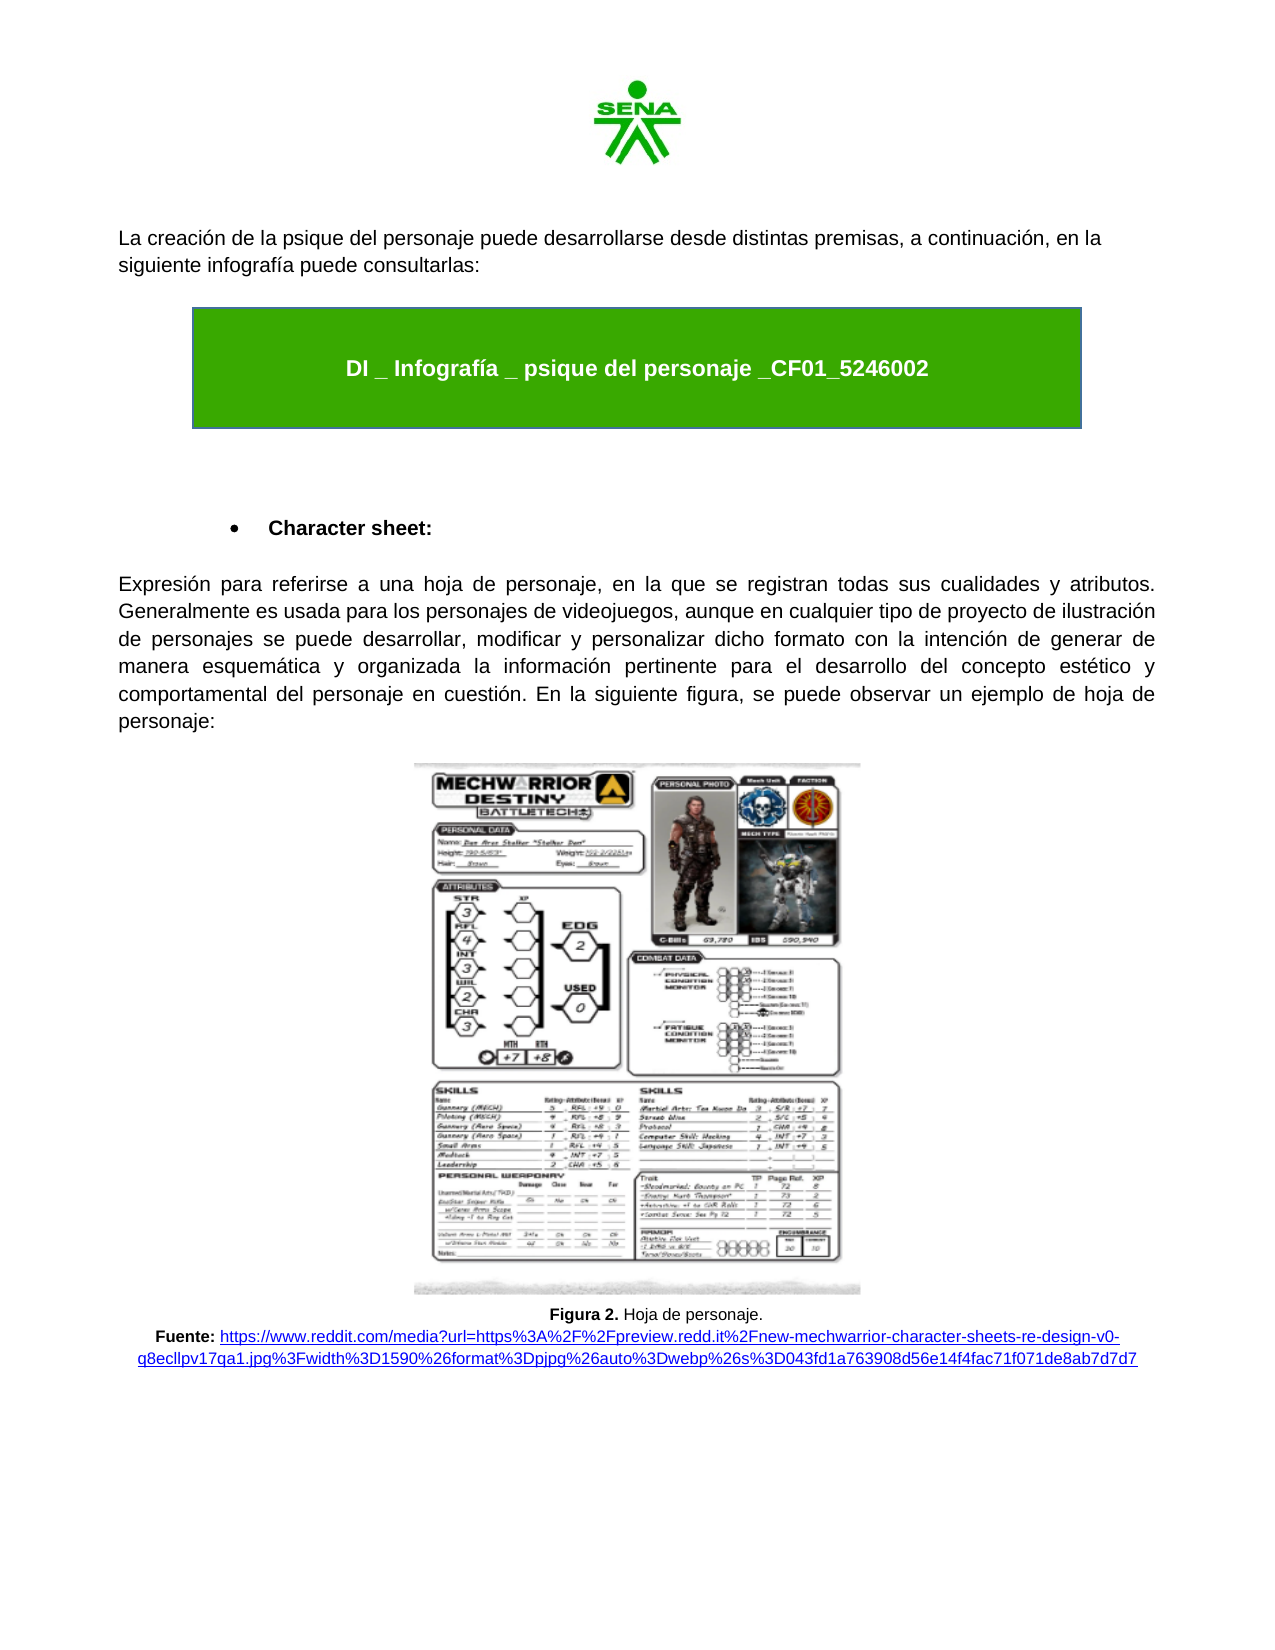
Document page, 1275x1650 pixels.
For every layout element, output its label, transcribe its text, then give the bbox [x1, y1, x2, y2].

text Figura 2. Hoja de personaje. [156, 1305, 1157, 1324]
list Character sheet: [231, 516, 1157, 540]
text La creación de la psique del personaje puede desarrollarse desde distintas premisas, a continuación, en la siguiente infografía puede consultarlas: [118, 225, 1157, 277]
picture [588, 75, 687, 172]
picture [398, 763, 877, 1302]
text Fuente: https://www.reddit.com/media?url=https%3A%2F%2Fpreview.redd.it%2Fnew-mechwarrior-character-sheets-re-design-v0-q8ecllpv17qa1.jpg%3Fwidth%3D1590%26format%3Dpjpg%26auto%3Dwebp%26s%3D043fd1a763908d56e14f4fac71f071de8ab7d7d7 [118, 1327, 1157, 1368]
text Expresión para referirse a una hoja de personaje, en la que se registran todas sus cualidades y atributos. Generalmente es usada para los personajes de videojuegos, aunque en cualquier tipo de proyecto de ilustración de personajes se puede desarrollar, modificar y personalizar dicho formato con la intención de generar de manera esquemática y organizada la información pertinente para el desarrollo del concepto estético y comportamental del personaje en cuestión. En la siguiente figura, se puede observar un ejemplo de hoja de personaje: [118, 571, 1157, 733]
